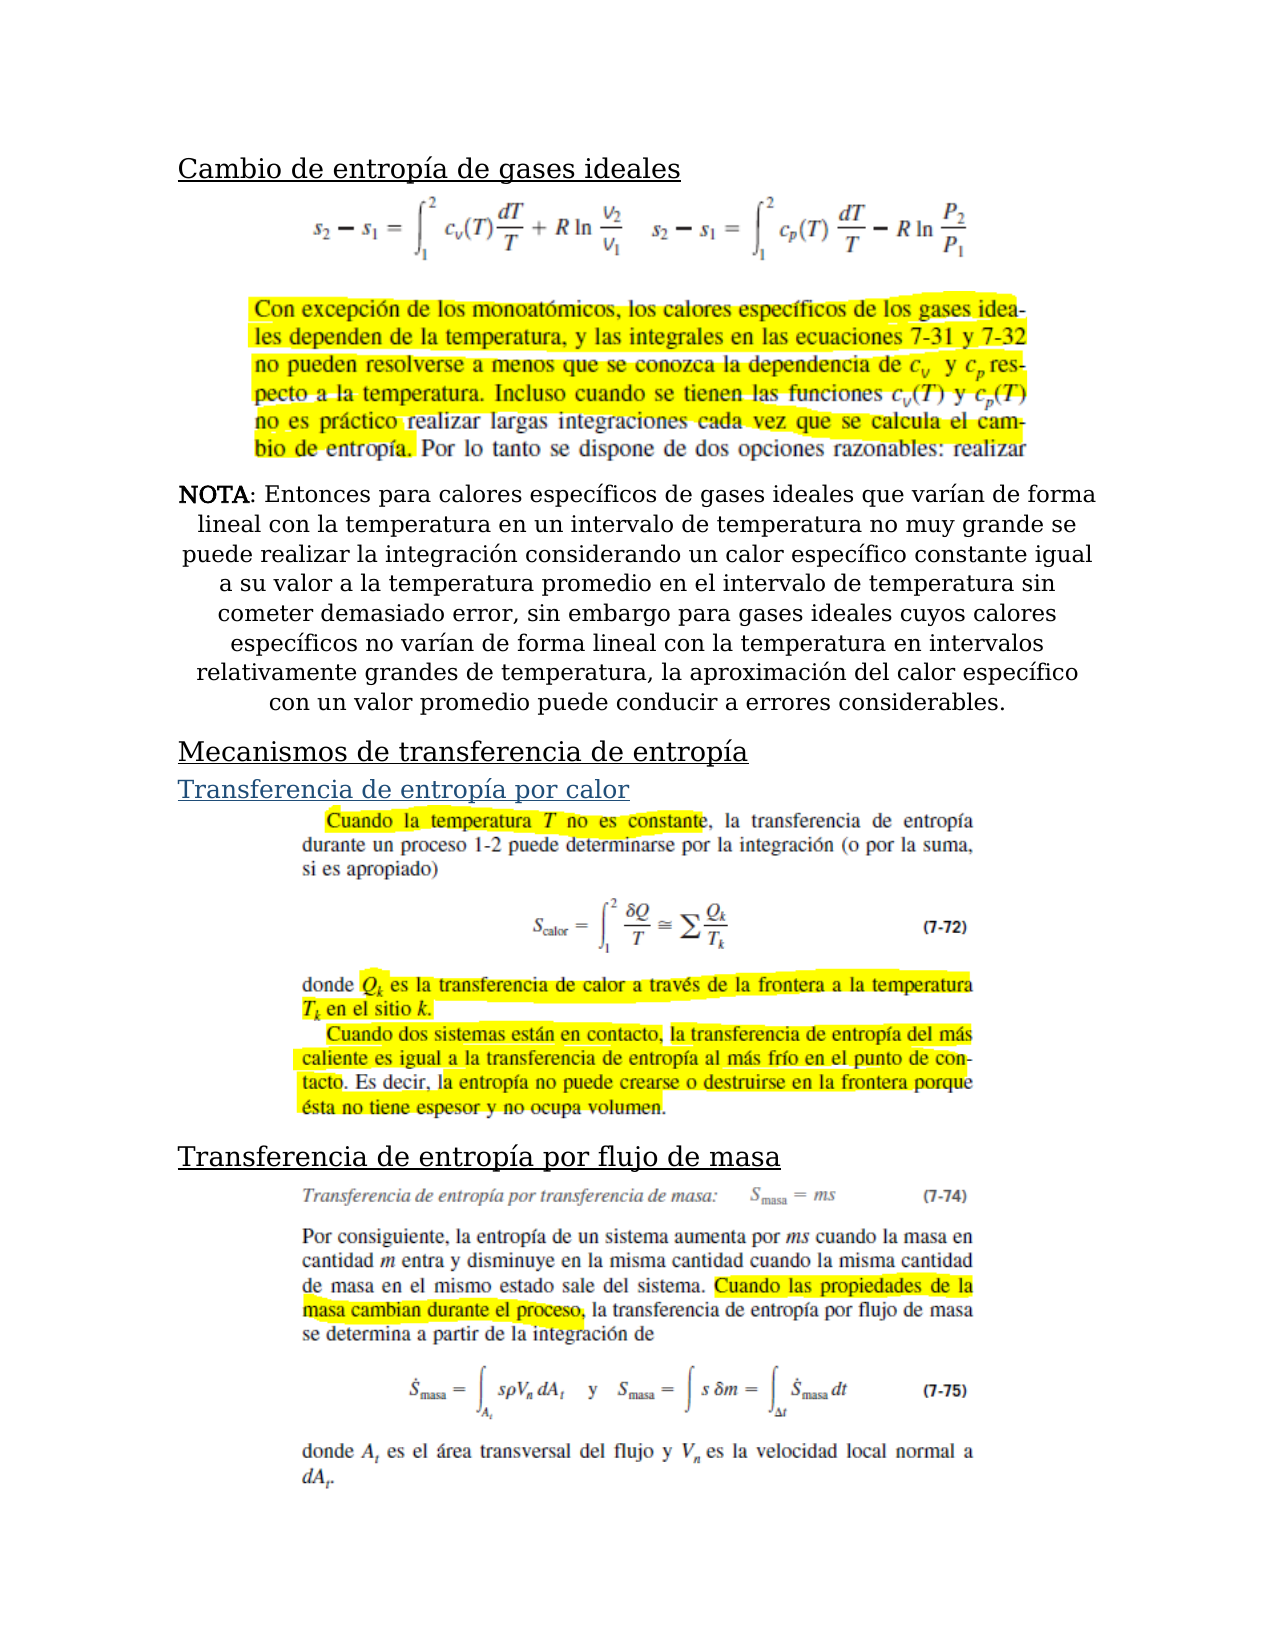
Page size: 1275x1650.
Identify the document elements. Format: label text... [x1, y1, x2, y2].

subtitle Transferencia de entropía por flujo de masa [177, 1140, 1098, 1172]
subtitle Transferencia de entropía por calor [177, 773, 1098, 803]
picture [293, 1174, 982, 1498]
picture [293, 186, 982, 273]
picture [247, 291, 1028, 462]
picture [293, 805, 982, 1121]
subtitle Cambio de entropía de gases ideales [177, 152, 1098, 184]
subtitle Mecanismos de transferencia de entropía [177, 734, 1098, 767]
text NOTA: Entonces para calores específicos de gases ideales que varían de forma lineal con la temperatura en un intervalo de temperatura no muy grande se puede realizar la integración considerando un calor específico constante igual a su valor a la temperatura promedio en el intervalo de temperatura sin cometer demasiado error, sin embargo para gases ideales cuyos calores específicos no varían de forma lineal con la temperatura en intervalos relativamente grandes de temperatura, la aproximación del calor específico con un valor promedio puede conducir a errores considerables. [177, 480, 1098, 715]
